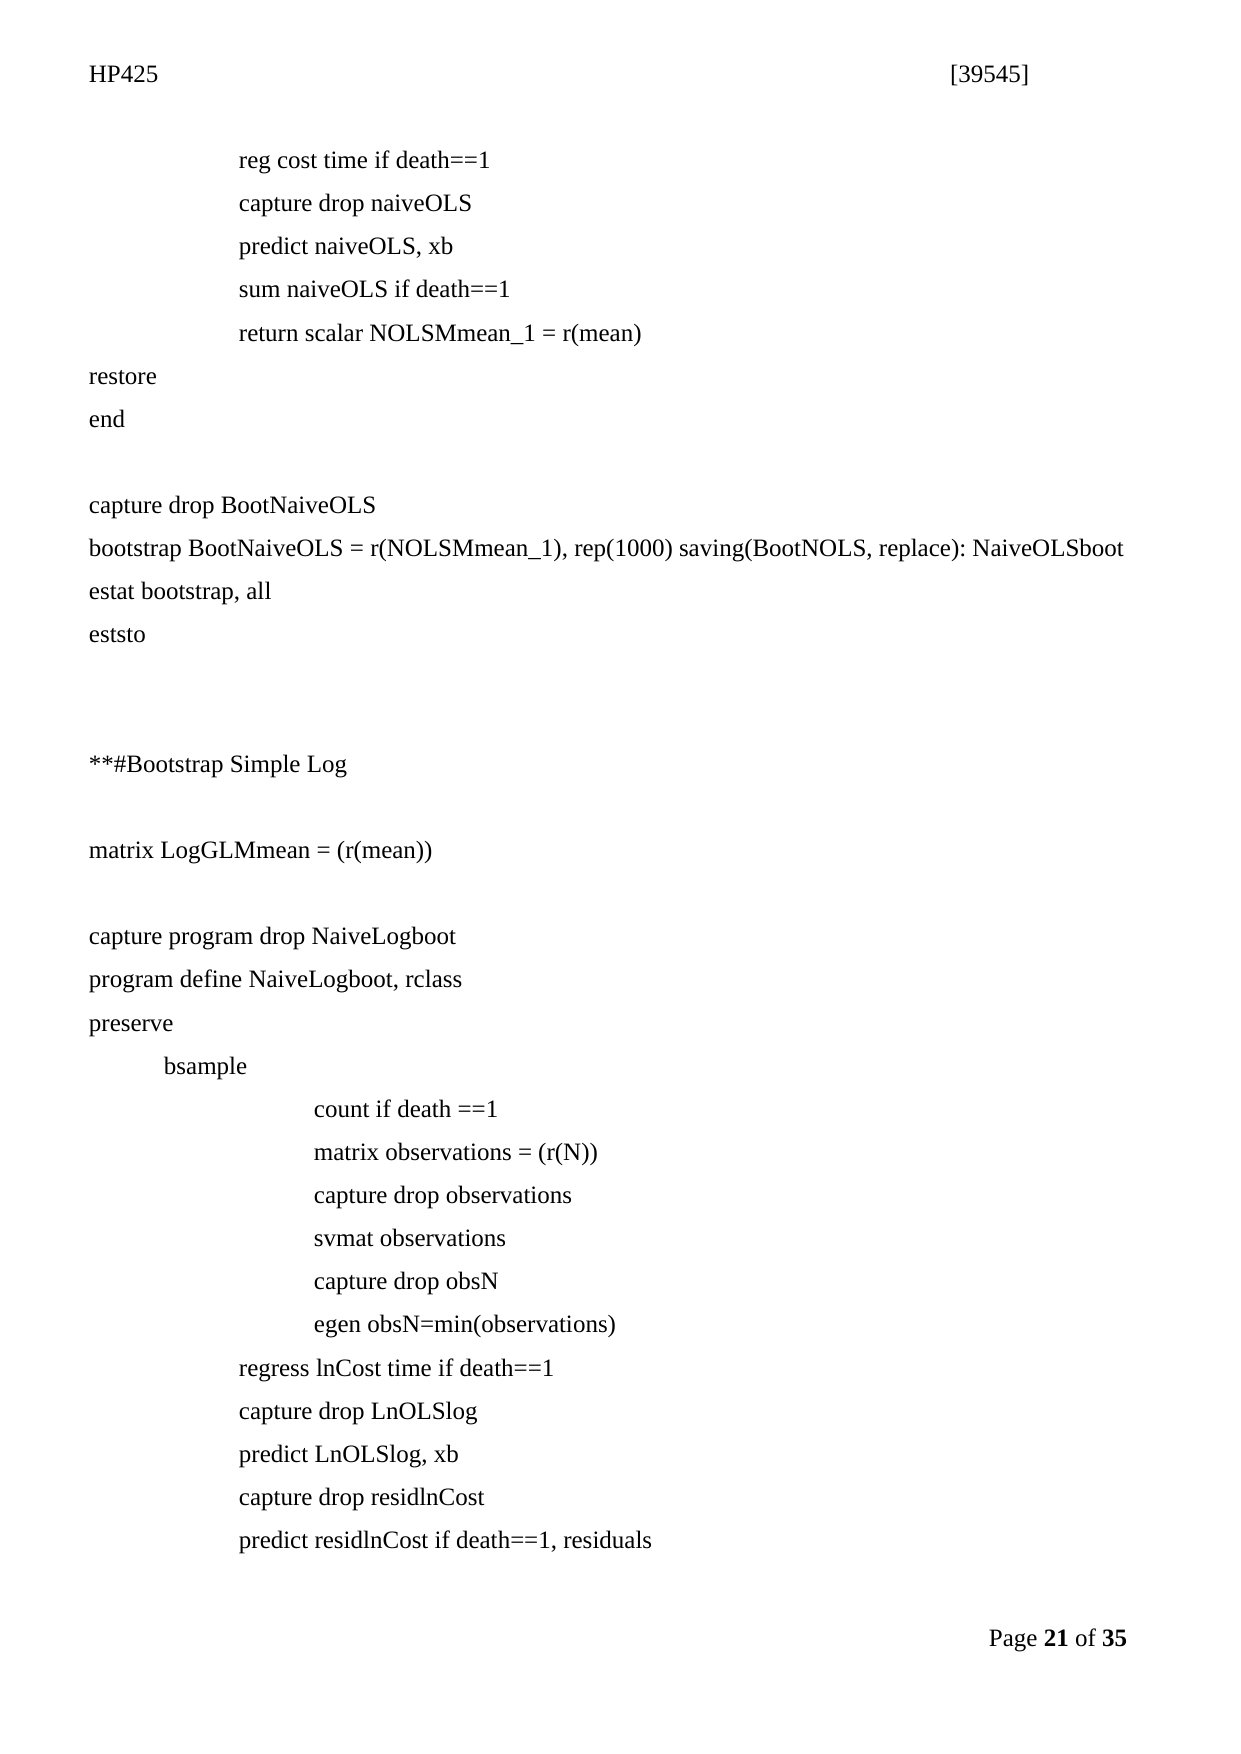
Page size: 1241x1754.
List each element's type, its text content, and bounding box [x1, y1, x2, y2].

text matrix LogGLMmean = (r(mean)) [89, 835, 1152, 864]
text program define NaiveLogboot, rclass [89, 964, 1152, 993]
text capture drop obsN [89, 1266, 1152, 1295]
text matrix observations = (r(N)) [89, 1137, 1152, 1166]
text bsample [89, 1051, 1152, 1079]
text return scalar NOLSMmean_1 = r(mean) [89, 318, 1152, 346]
text count if death ==1 [89, 1094, 1152, 1123]
text **#Bootstrap Simple Log [89, 749, 1152, 778]
text capture program drop NaiveLogboot [89, 921, 1152, 950]
text capture drop LnOLSlog [89, 1396, 1152, 1424]
text estat bootstrap, all [89, 576, 1152, 605]
text sum naiveOLS if death==1 [89, 274, 1152, 303]
text capture drop naiveOLS [89, 188, 1152, 217]
text svmat observations [89, 1223, 1152, 1252]
text capture drop residlnCost [89, 1482, 1152, 1511]
text predict naiveOLS, xb [89, 231, 1152, 260]
text predict residlnCost if death==1, residuals [89, 1525, 1152, 1554]
text predict LnOLSlog, xb [89, 1439, 1152, 1468]
text reg cost time if death==1 [89, 145, 1152, 174]
text preserve [89, 1008, 1152, 1036]
text regress lnCost time if death==1 [89, 1353, 1152, 1381]
text capture drop BootNaiveOLS [89, 490, 1152, 519]
text egen obsN=min(observations) [89, 1309, 1152, 1338]
text capture drop observations [89, 1180, 1152, 1209]
text end [89, 404, 1152, 433]
text restore [89, 361, 1152, 389]
text eststo [89, 619, 1152, 648]
text bootstrap BootNaiveOLS = r(NOLSMmean_1), rep(1000) saving(BootNOLS, replace): NaiveOLSboot [89, 533, 1152, 562]
